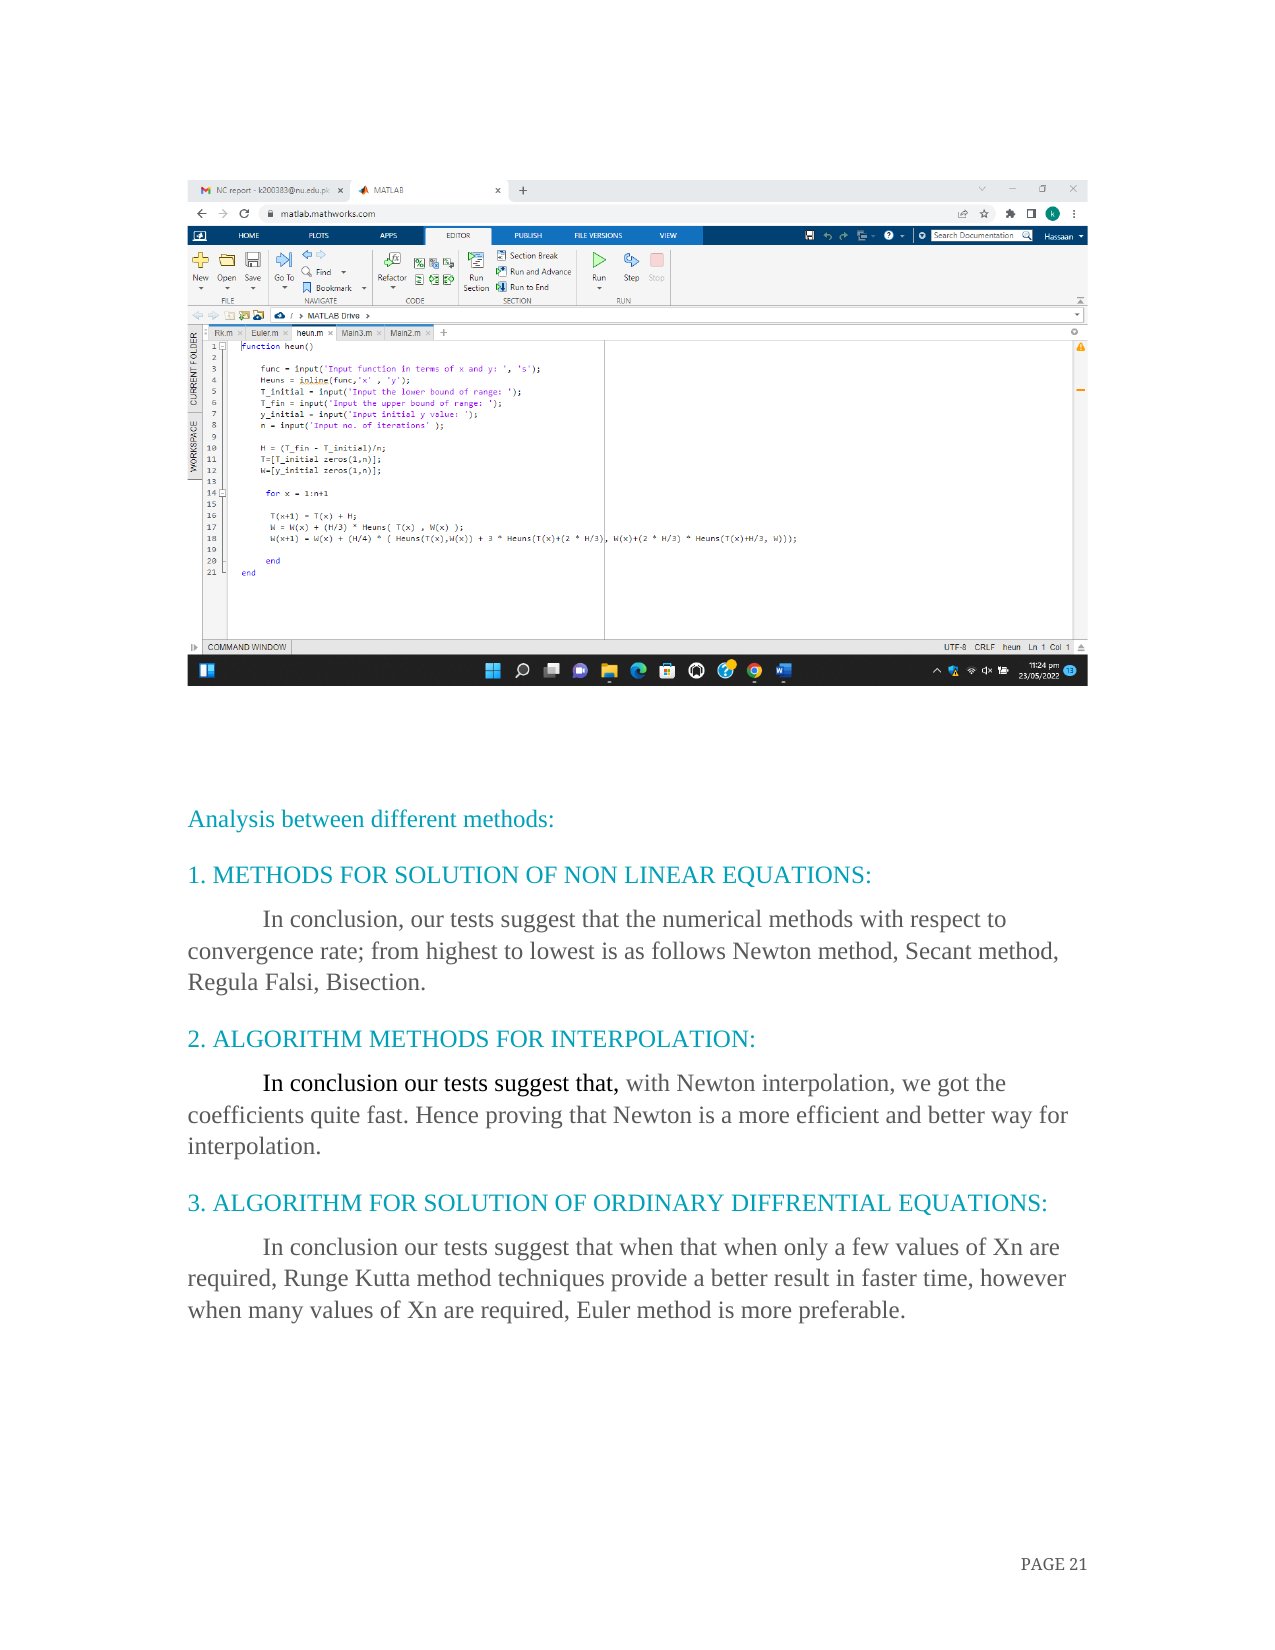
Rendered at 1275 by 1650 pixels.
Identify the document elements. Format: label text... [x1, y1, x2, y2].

picture [187, 180, 1088, 686]
subtitle Analysis between different methods: [187, 804, 1087, 832]
subtitle 2. Algorithm METHODS FOR interpolation: [187, 1024, 1087, 1053]
text In conclusion, our tests suggest that the numerical methods with respect to convergence rate; from highest to lowest is as follows Newton method, Secant method, Regula Falsi, Bisection. [187, 904, 1087, 996]
subtitle 3. Algorithm FOR Solution of ordinary diffrential equations: [187, 1188, 1087, 1217]
subtitle 1. METHODS FOR SOLUTION OF NON LINEAR EQUATIONS: [187, 860, 1087, 889]
text In conclusion our tests suggest that, with Newton interpolation, we got the coefficients quite fast. Hence proving that Newton is a more efficient and better way for interpolation. [187, 1068, 1087, 1160]
text In conclusion our tests suggest that when that when only a few values of Xn are required, Runge Kutta method techniques provide a better result in faster time, however when many values of Xn are required, Euler method is more preferable. [187, 1232, 1087, 1324]
